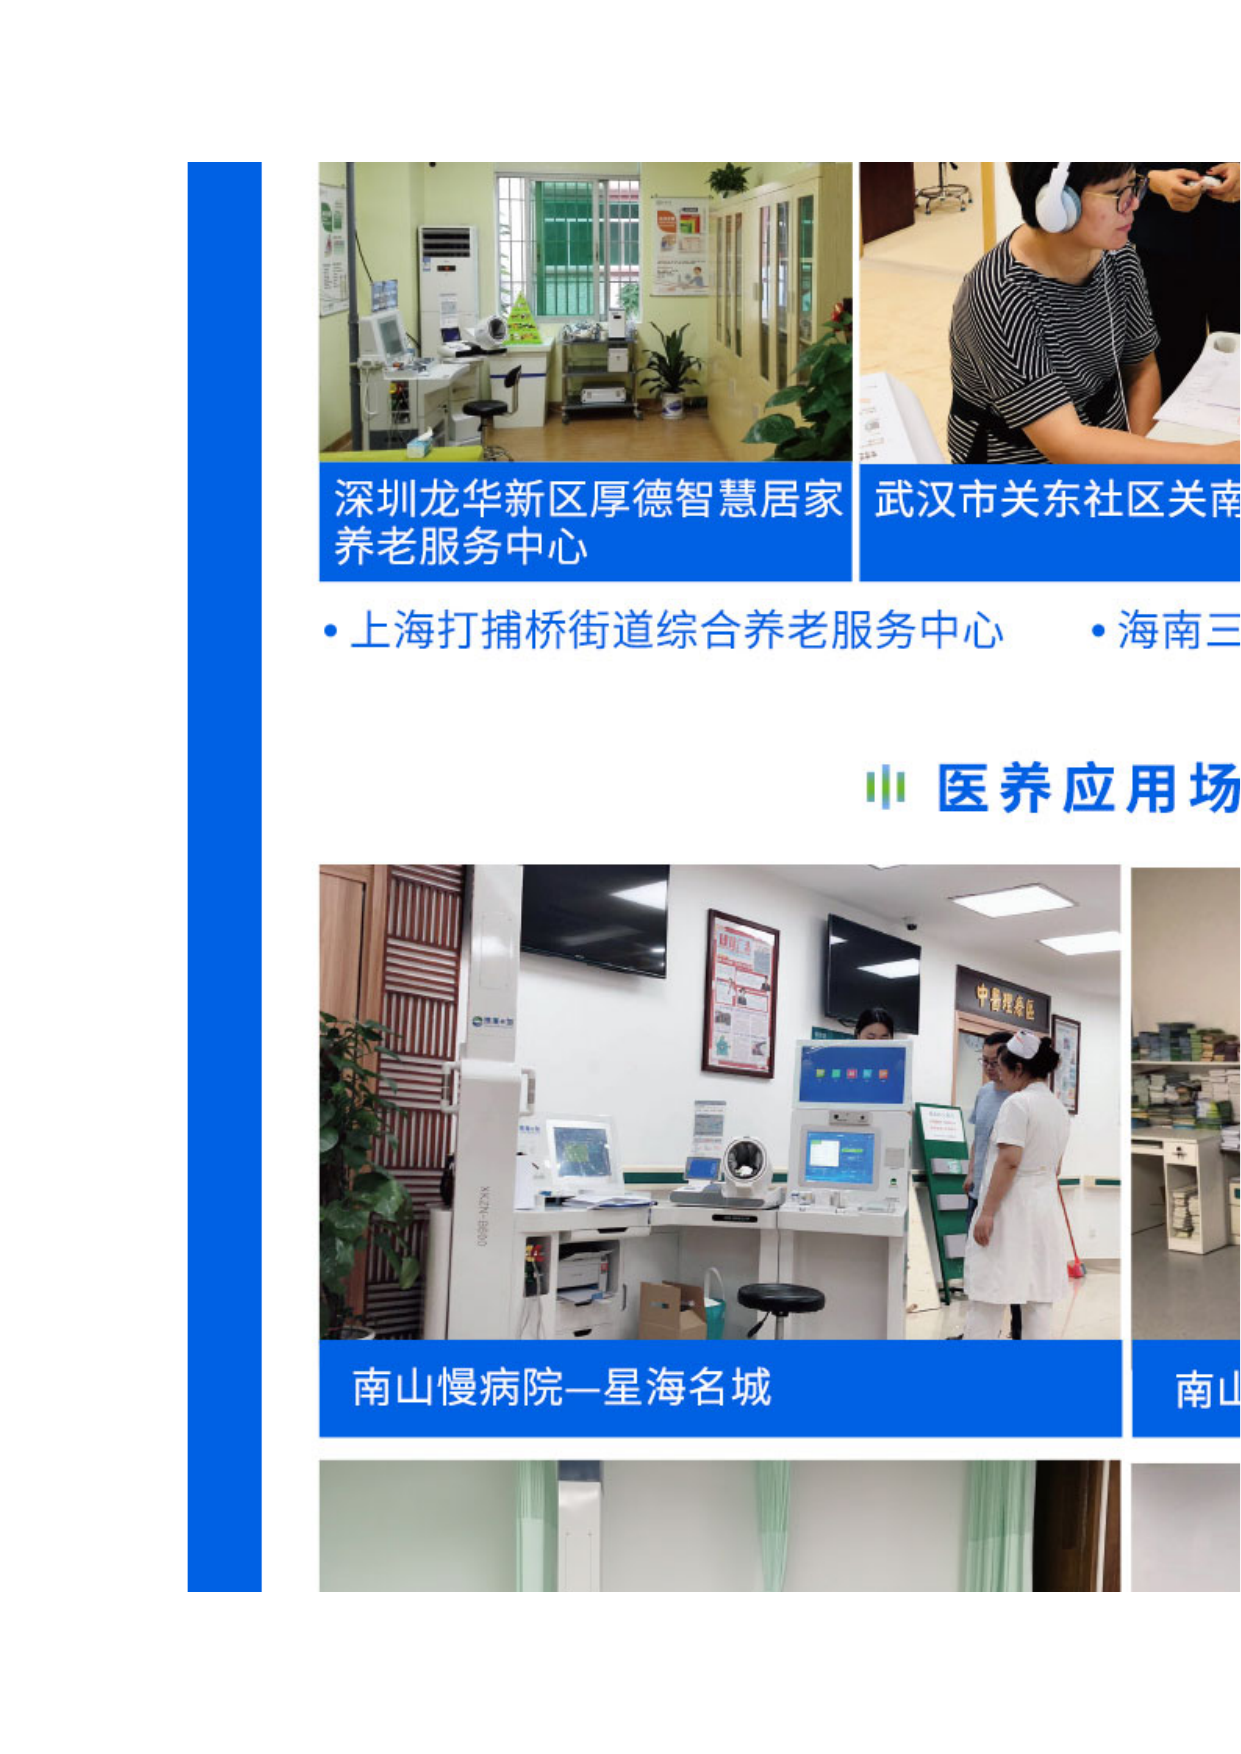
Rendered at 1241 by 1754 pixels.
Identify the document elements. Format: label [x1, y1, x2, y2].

picture [187, 162, 1241, 1592]
